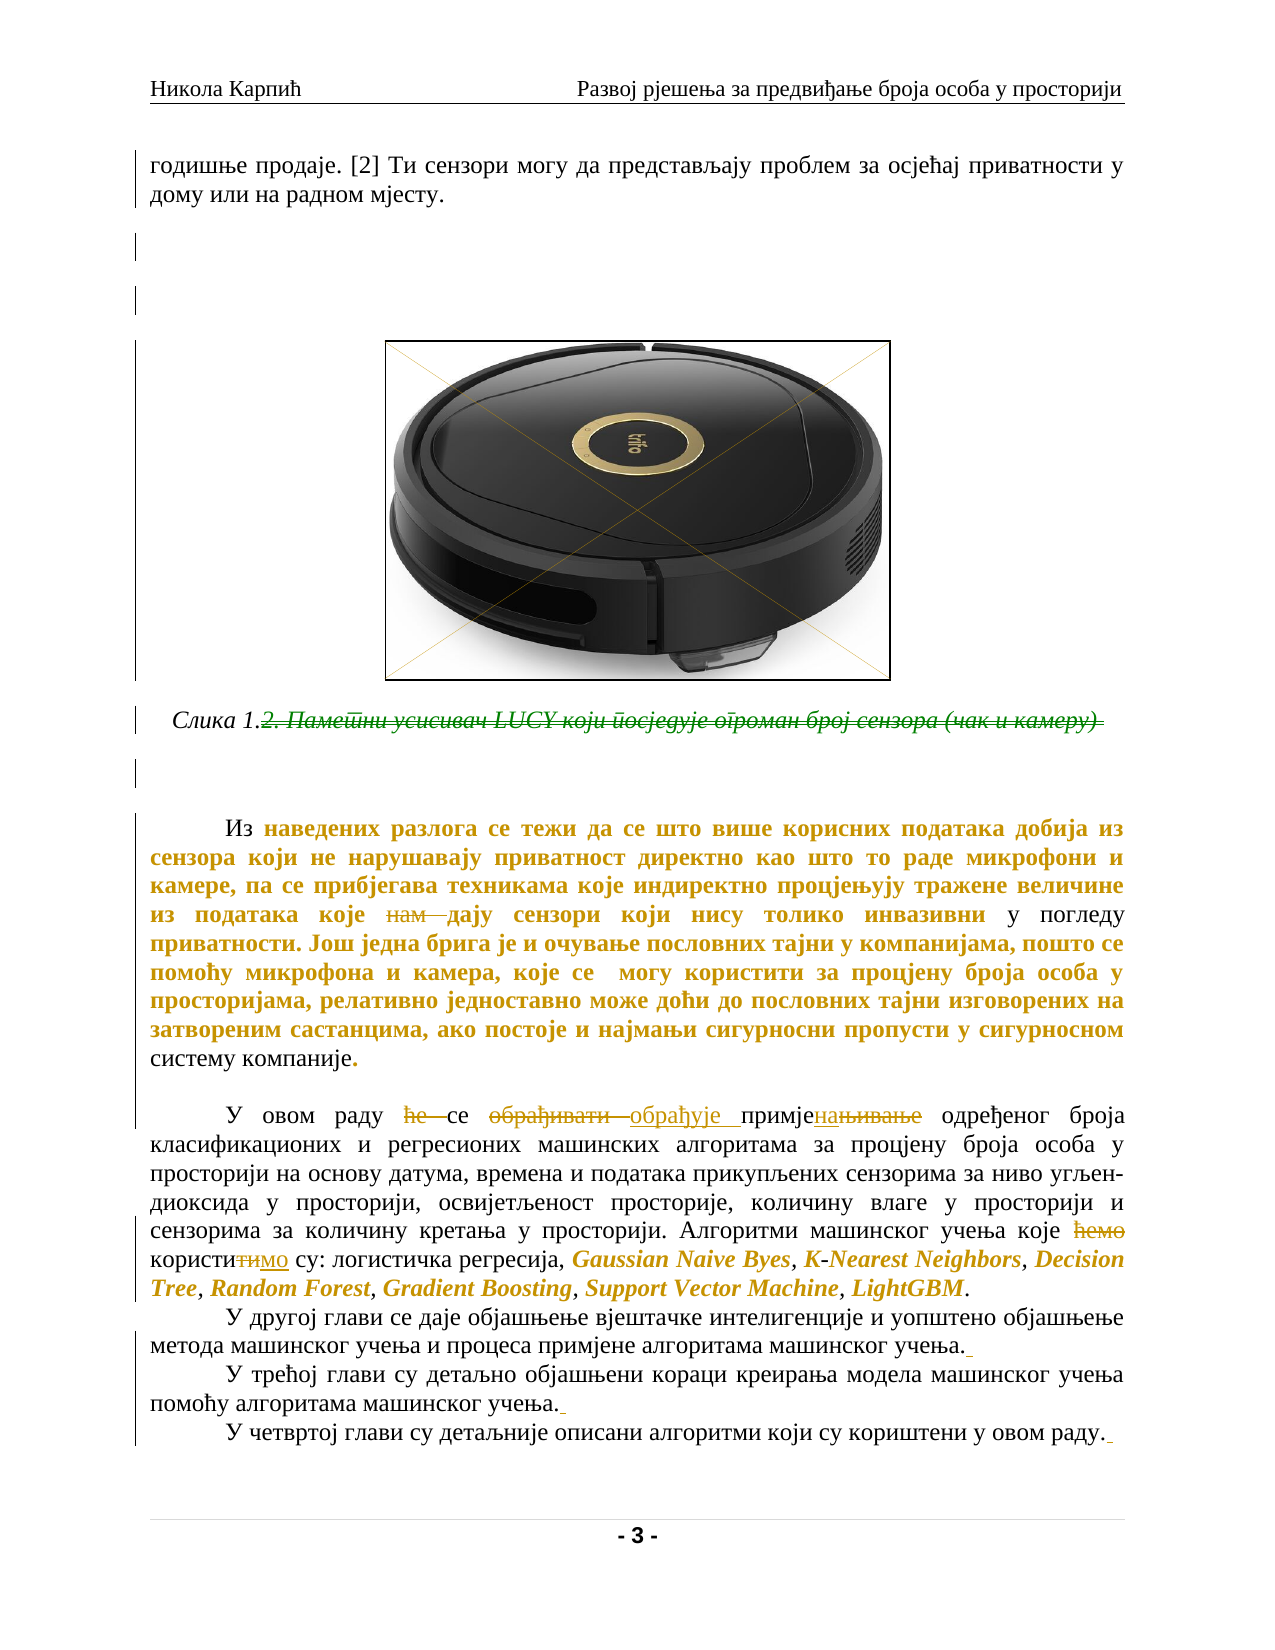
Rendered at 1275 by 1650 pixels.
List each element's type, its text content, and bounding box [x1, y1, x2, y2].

picture [639, 344, 889, 677]
picture [387, 511, 888, 679]
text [150, 150, 1125, 207]
text У другој глави се даје објашњење вјештачке интелигенције и уопштено објашњење метода машинског учења и процеса примјене алгоритама машинског учења. [150, 1302, 1125, 1359]
picture [386, 344, 636, 677]
picture [387, 342, 888, 509]
text У овом раду се примје одређеног броја класификационих и регресионих машинских алгоритама за процјену броја особа у просторији на основу датума, времена и података прикупљених сензорима за ниво угљен-диоксида у просторији, освијетљеност просторије, количину влаге у просторији и сензорима за количину кретања у просторији. Алгоритми машинског учења које користи су: логистичка регресија, Gaussian Naive Byes, K-Nearest Neighbors, Decision Tree, Random Forest, Gradient Boosting, Support Vector Machine, LightGBM. [150, 1101, 1125, 1302]
text У четвртој глави су детаљније описани алгоритми који су кориштени у овом раду. [150, 1417, 1125, 1446]
text У трећој глави су детаљно објашњени кораци креирања модела машинског учења помоћу алгоритама машинског учења. [150, 1359, 1125, 1417]
text Из наведених разлога се тежи да се што више корисних података добија из сензора који не нарушавају приватност директно као што то раде микрофони и камере, па се прибјегава техникама које индиректно процјењују тражене величине из података које дају сензори који нису толико инвазивни у погледу приватности. Још једна брига је и очување пословних тајни у компанијама, пошто се помоћу микрофона и камера, које се могу користити за процјену броја особа у просторијама, релативно једноставно може доћи до пословних тајни изговорених на затвореним састанцима, ако постоје и најмањи сигурносни пропусти у сигурносном систему компаније. [150, 813, 1125, 1072]
